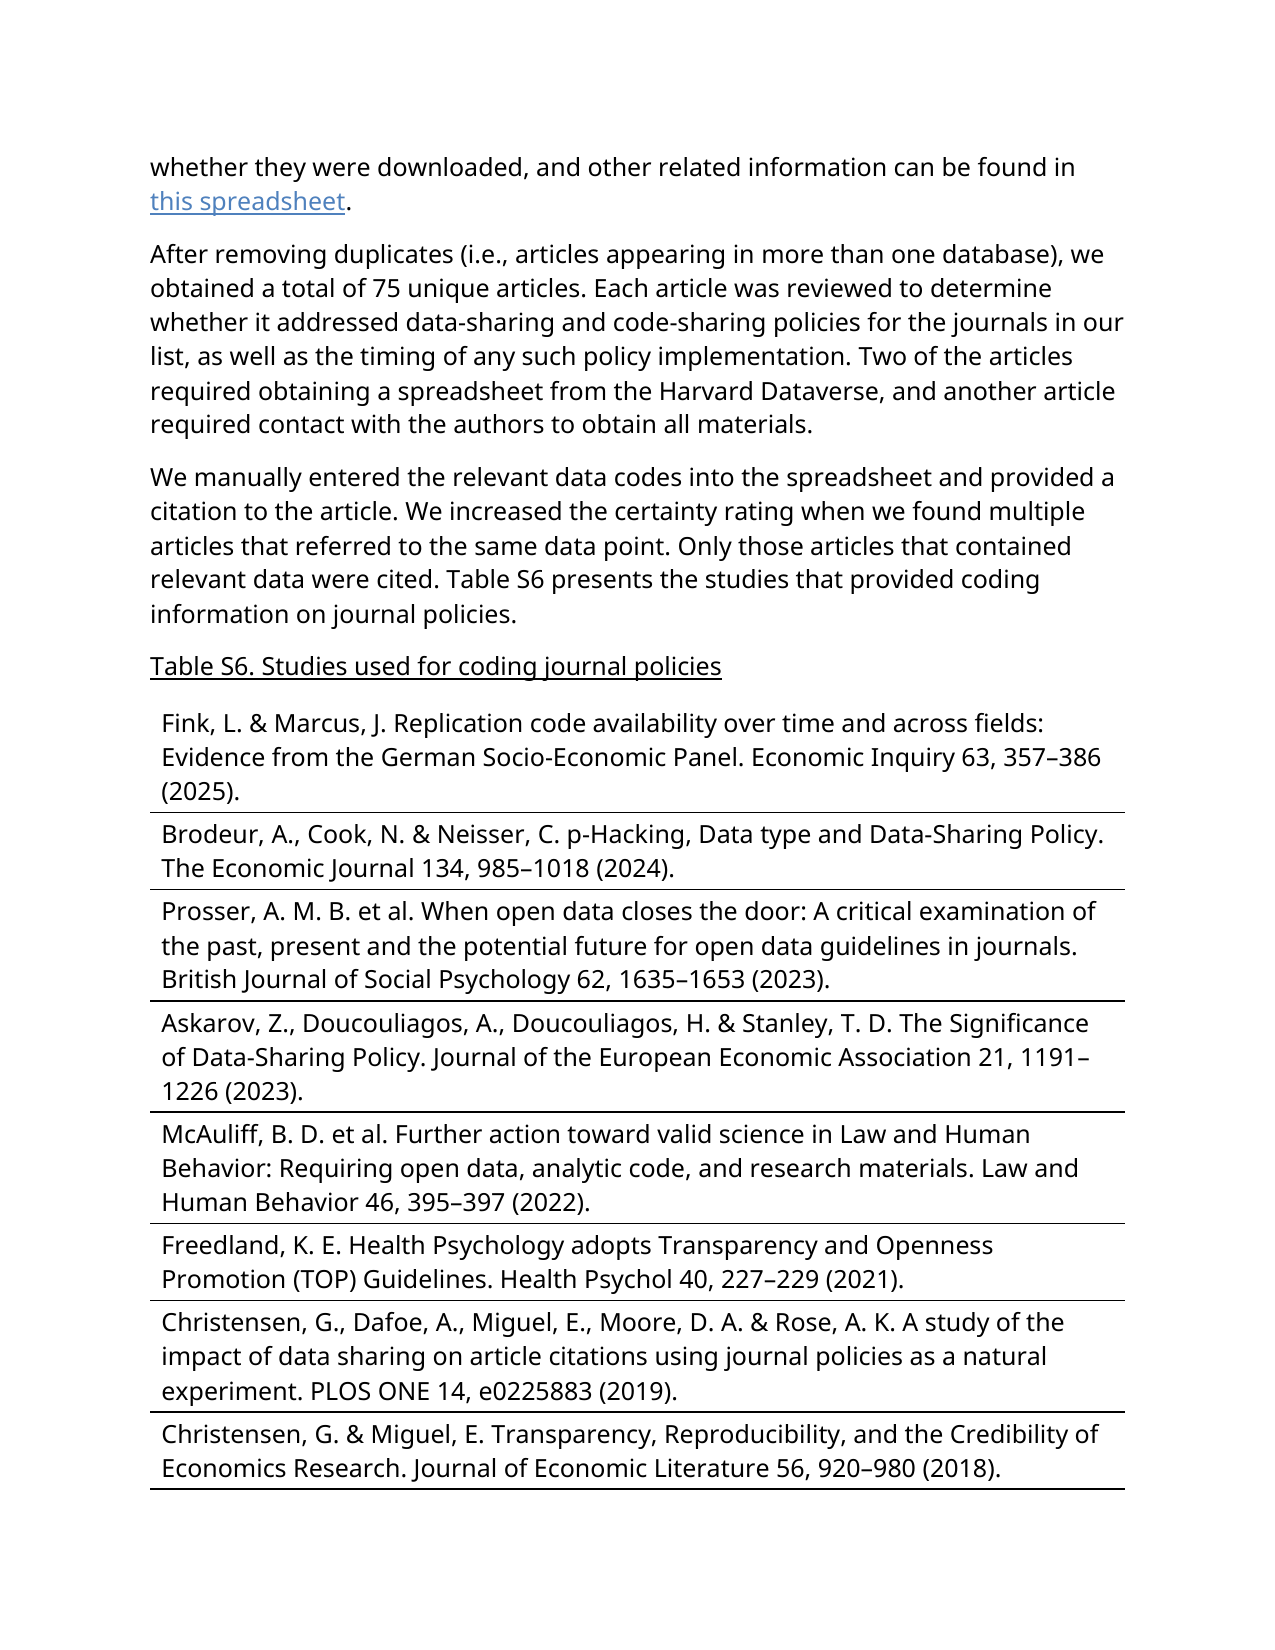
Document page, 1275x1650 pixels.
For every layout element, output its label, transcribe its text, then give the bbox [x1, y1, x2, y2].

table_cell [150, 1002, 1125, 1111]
text After removing duplicates (i.e., articles appearing in more than one database), we obtained a total of 75 unique articles. Each article was reviewed to determine whether it addressed data-sharing and code-sharing policies for the journals in our list, as well as the timing of any such policy implementation. Two of the articles required obtaining a spreadsheet from the Harvard Dataverse, and another article required contact with the authors to obtain all materials. [150, 237, 1125, 441]
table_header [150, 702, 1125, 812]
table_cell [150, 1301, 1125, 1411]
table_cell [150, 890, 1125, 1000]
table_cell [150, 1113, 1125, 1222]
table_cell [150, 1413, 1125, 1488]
text We manually entered the relevant data codes into the spreadsheet and provided a citation to the article. We increased the certainty rating when we found multiple articles that referred to the same data point. Only those articles that contained relevant data were cited. Table S6 presents the studies that provided coding information on journal policies. [150, 460, 1125, 630]
text Table S6. Studies used for coding journal policies [150, 649, 1125, 683]
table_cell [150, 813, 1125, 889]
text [150, 150, 1125, 218]
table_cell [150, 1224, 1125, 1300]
